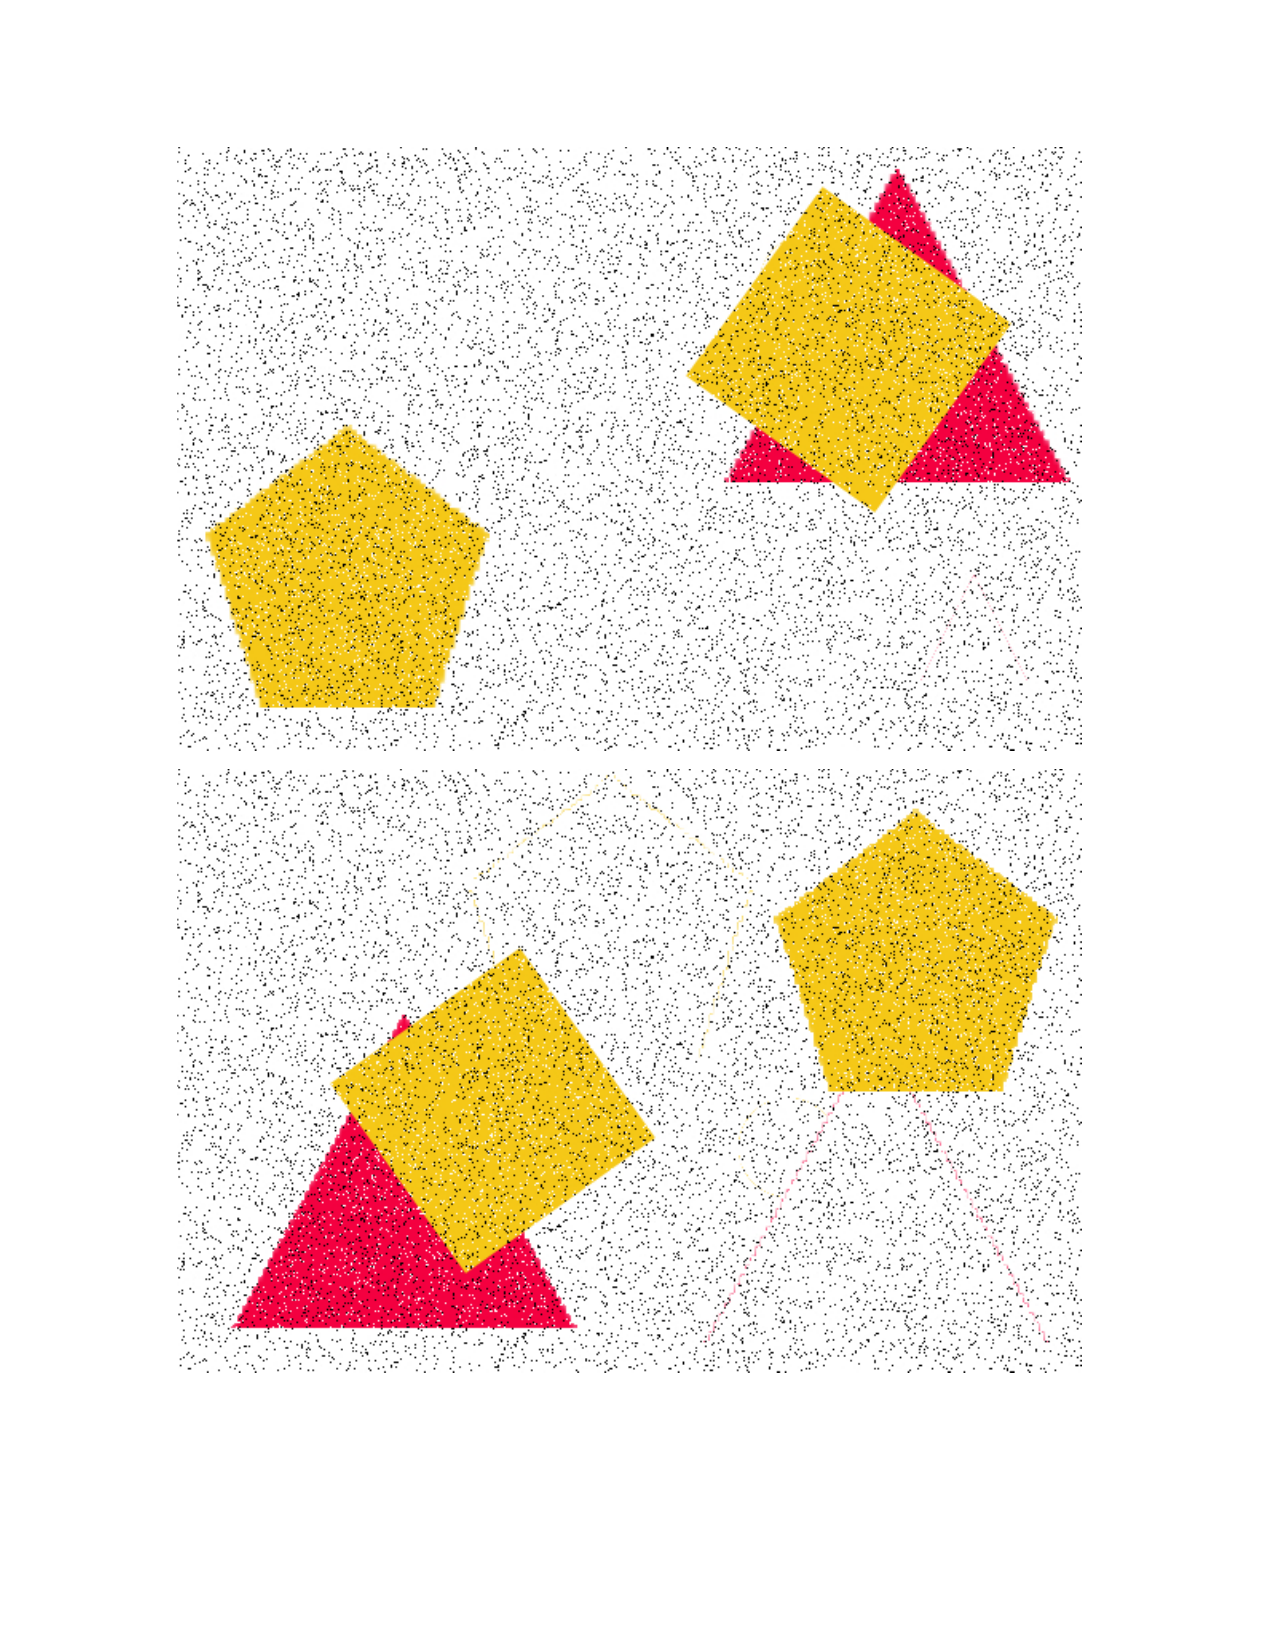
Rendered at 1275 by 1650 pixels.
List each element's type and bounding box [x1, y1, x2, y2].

picture [177, 147, 1082, 751]
picture [177, 769, 1082, 1373]
